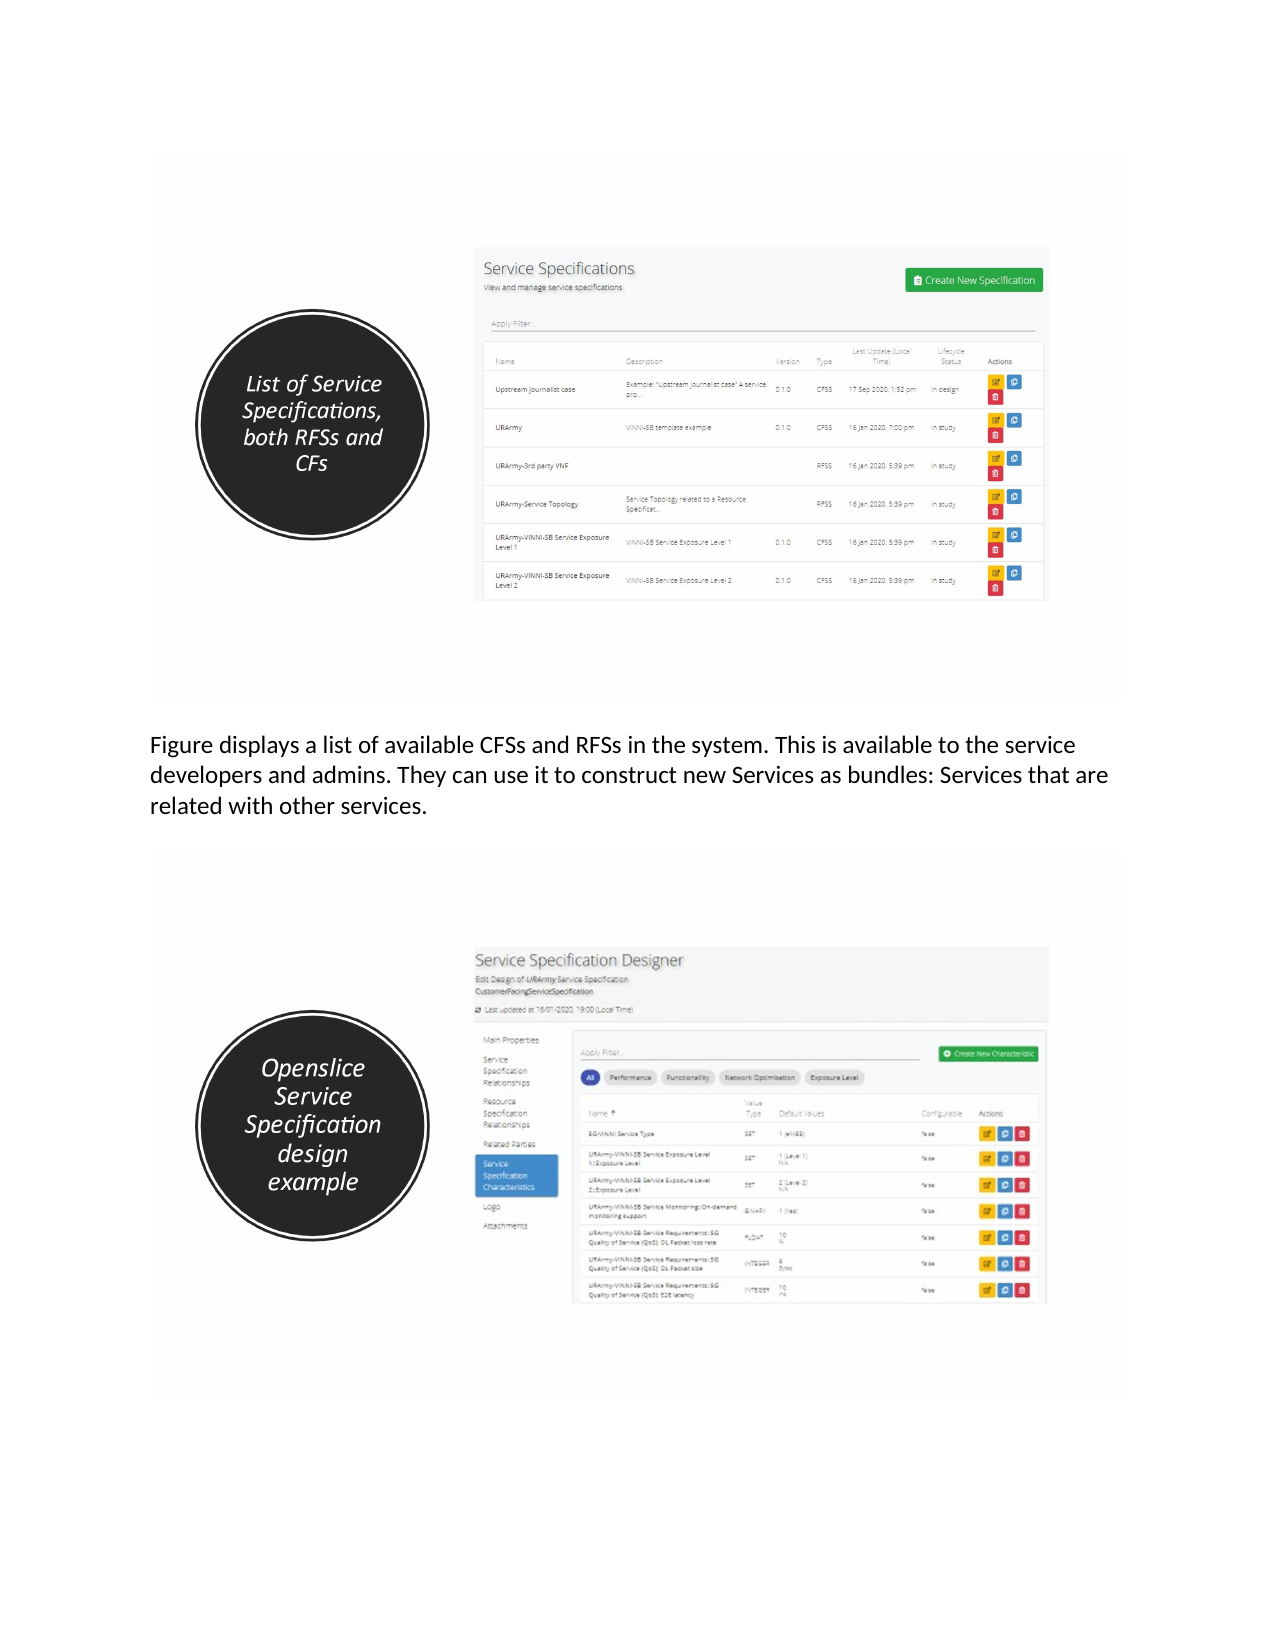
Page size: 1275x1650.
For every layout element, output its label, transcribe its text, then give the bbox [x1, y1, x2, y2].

text Figure displays a list of available CFSs and RFSs in the system. This is available to the service developers and admins. They can use it to construct new Services as bundles: Services that are related with other services. [150, 729, 1125, 821]
picture [150, 851, 1125, 1400]
picture [150, 150, 1125, 699]
